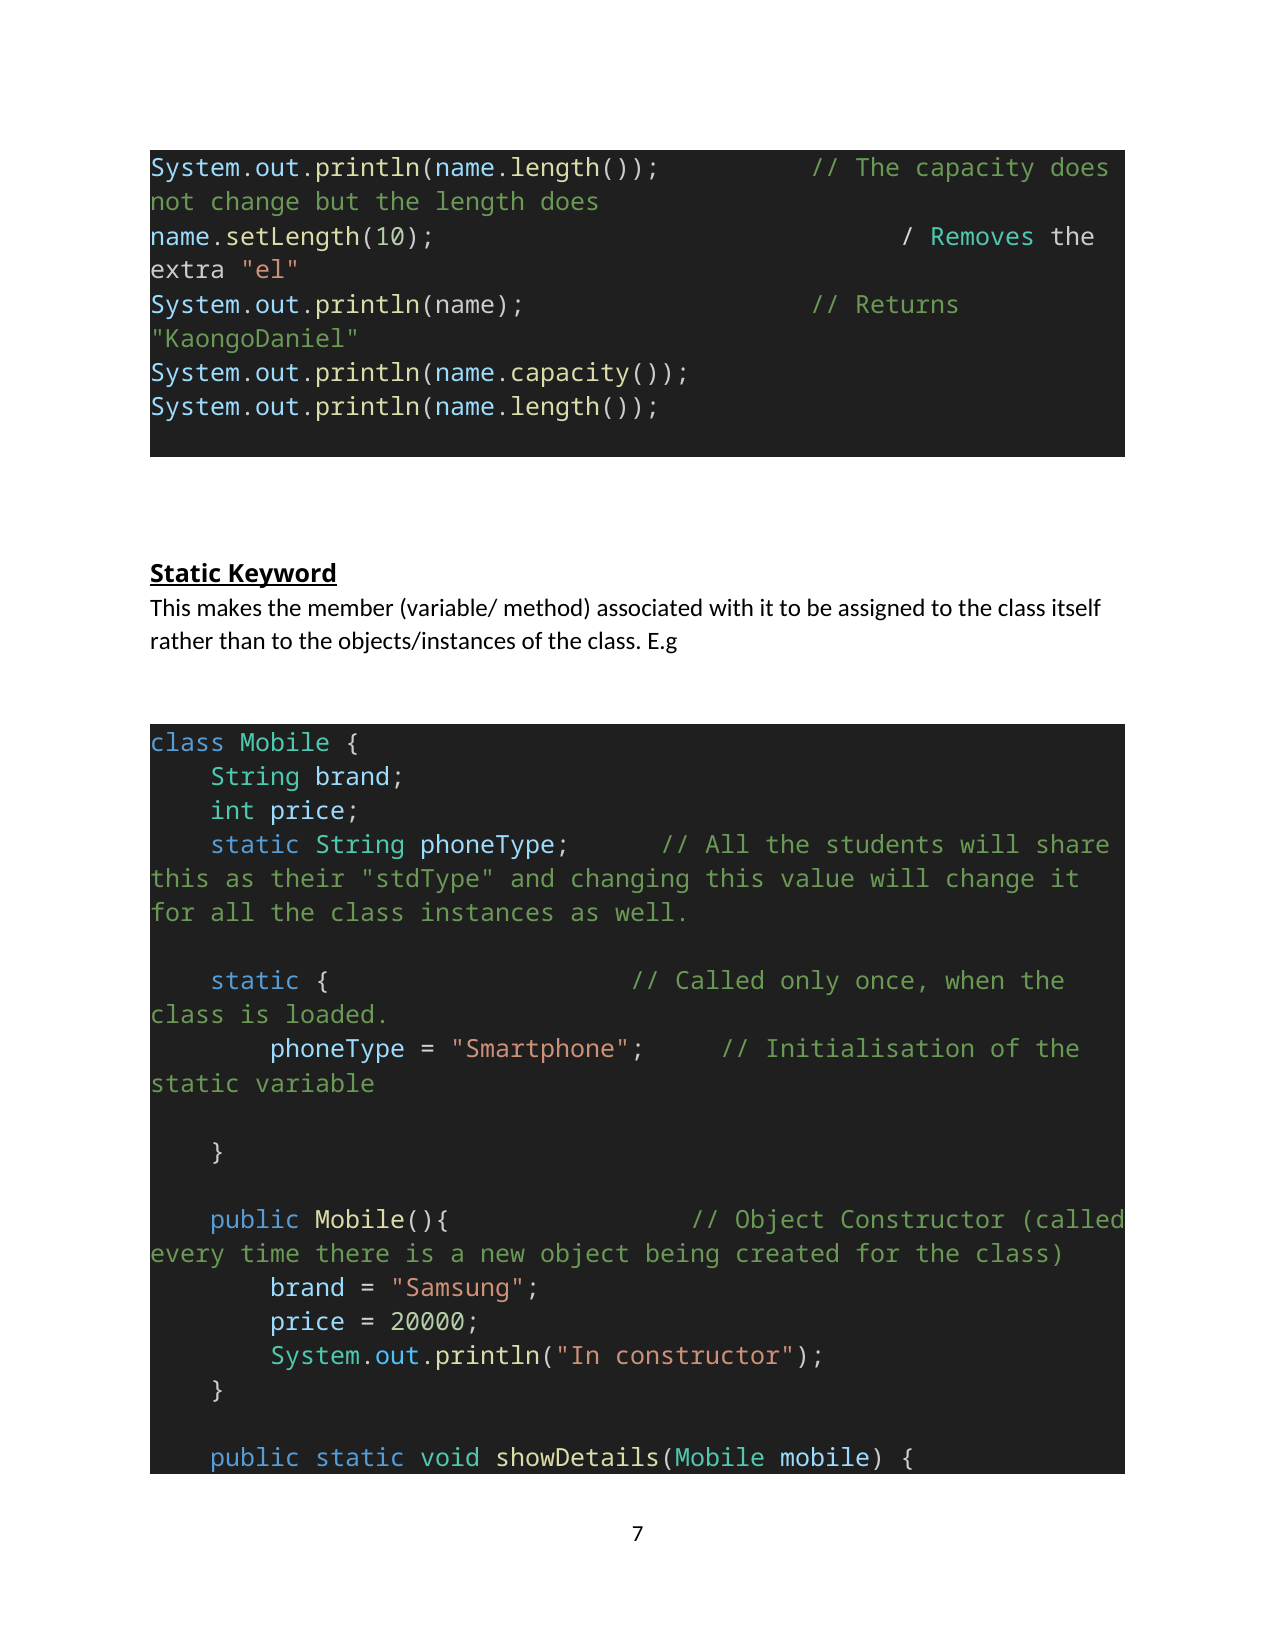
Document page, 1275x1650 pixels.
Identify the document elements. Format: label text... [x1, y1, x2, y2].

text } [150, 1372, 1125, 1406]
text public static void showDetails(Mobile mobile) { [150, 1440, 1125, 1474]
text public Mobile(){ // Object Constructor (called every time there is a new object being created for the class) [150, 1201, 1125, 1269]
text phoneType = "Smartphone"; // Initialisation of the static variable [150, 1031, 1125, 1099]
text System.out.println("In constructor"); [150, 1338, 1125, 1372]
text } [150, 1133, 1125, 1167]
text static { // Called only once, when the class is loaded. [150, 963, 1125, 1031]
text price = 20000; [150, 1304, 1125, 1338]
text This makes the member (variable/ method) associated with it to be assigned to the class itself rather than to the objects/instances of the class. E.g [150, 592, 1125, 656]
text System.out.println(name.length()); [150, 388, 1125, 422]
text brand = "Samsung"; [150, 1269, 1125, 1304]
text String brand; [150, 759, 1125, 793]
text int price; [150, 793, 1125, 827]
text System.out.println(name.length()); // The capacity does not change but the length does [150, 150, 1125, 218]
text System.out.println(name.capacity()); [150, 354, 1125, 388]
text name.setLength(10); / Removes the extra "el" [150, 218, 1125, 286]
text class Mobile { [150, 724, 1125, 759]
text static String phoneType; // All the students will share this as their "stdType" and changing this value will change it for all the class instances as well. [150, 827, 1125, 929]
text System.out.println(name); // Returns "KaongoDaniel" [150, 286, 1125, 354]
subtitle Static Keyword [150, 556, 1125, 590]
